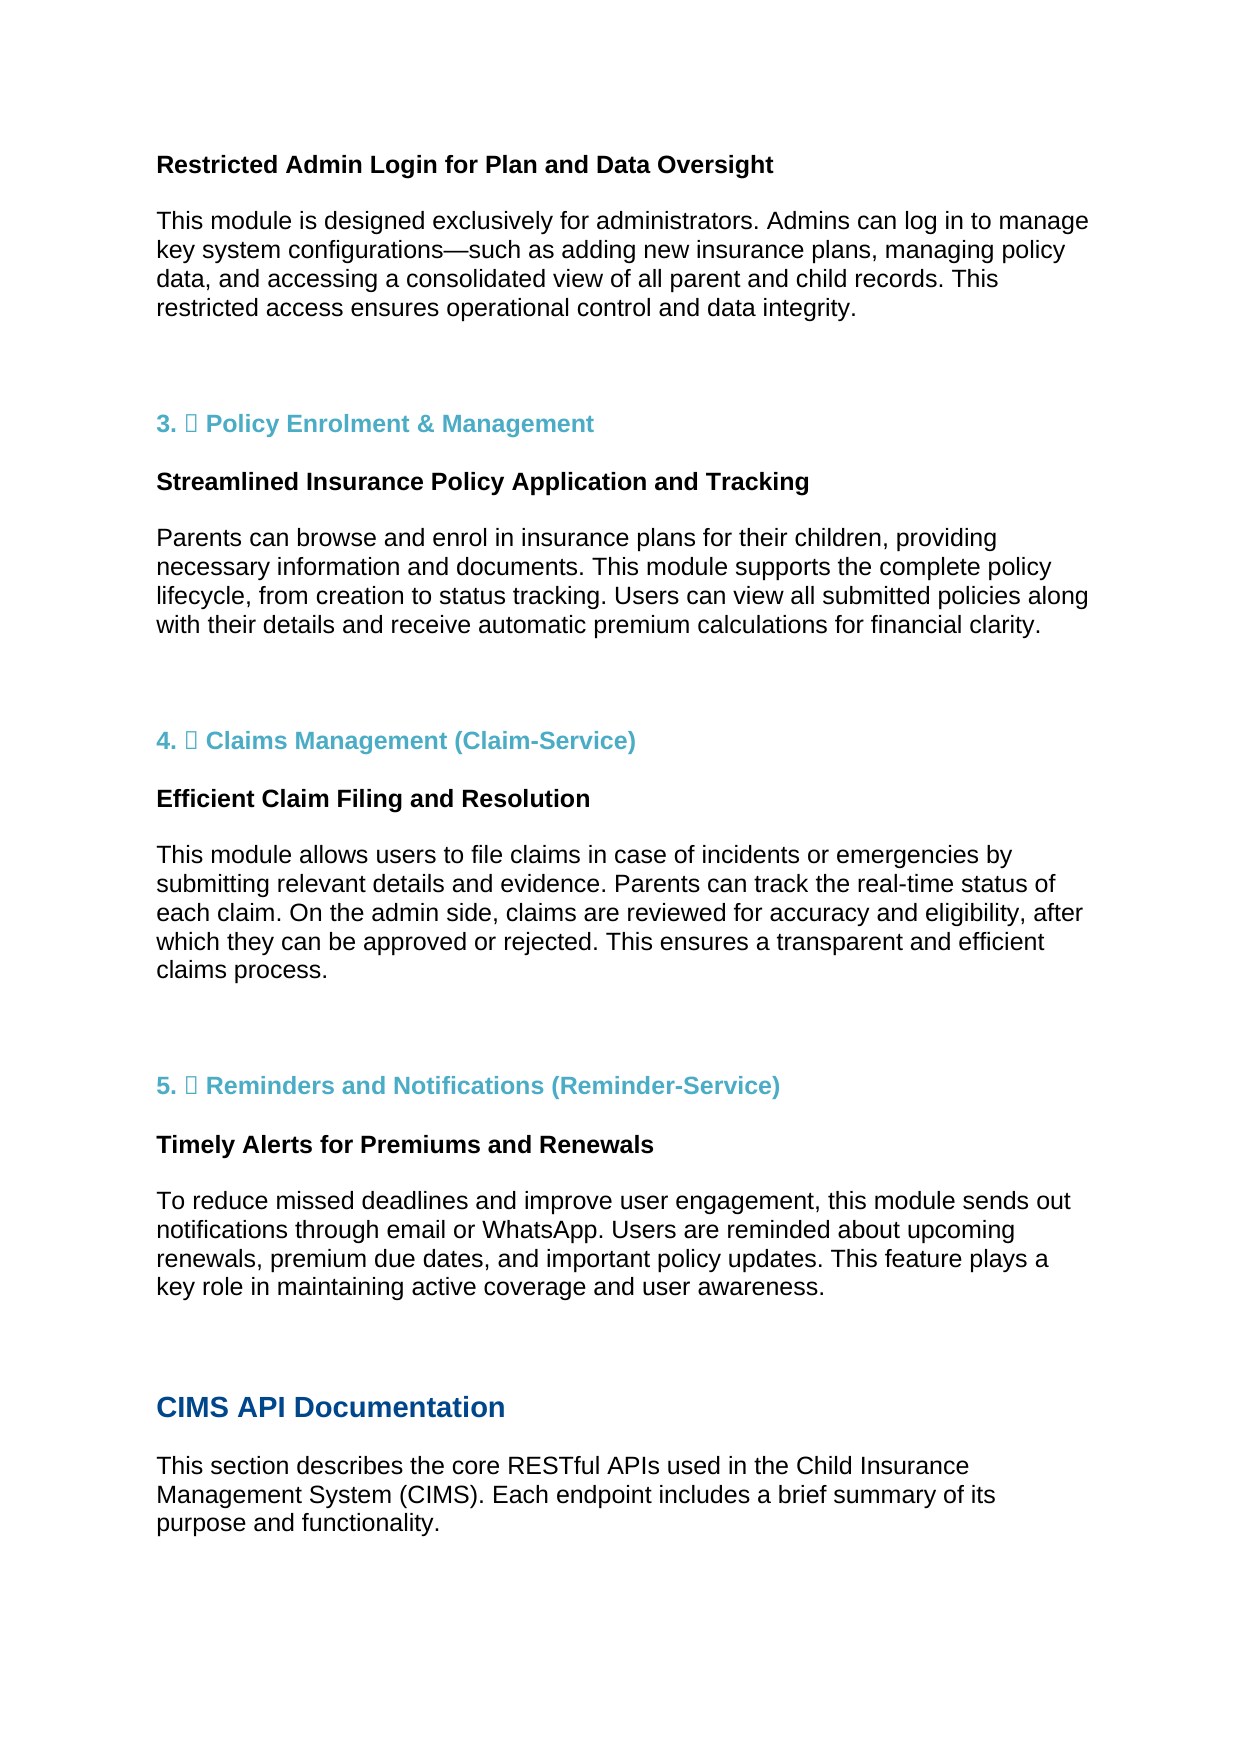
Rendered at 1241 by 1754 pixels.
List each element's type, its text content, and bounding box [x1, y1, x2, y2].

text This module is designed exclusively for administrators. Admins can log in to manage key system configurations—such as adding new insurance plans, managing policy data, and accessing a consolidated view of all parent and child records. This restricted access ensures operational control and data integrity. [156, 206, 1090, 321]
text 3. 📑 Policy Enrolment & Management [156, 405, 1090, 439]
text Streamlined Insurance Policy Application and Tracking [156, 467, 1090, 496]
text This module allows users to file claims in case of incidents or emergencies by submitting relevant details and evidence. Parents can track the real-time status of each claim. On the admin side, claims are reviewed for accuracy and eligibility, after which they can be approved or rejected. This ensures a transparent and efficient claims process. [156, 840, 1090, 984]
text This section describes the core RESTful APIs used in the Child Insurance Management System (CIMS). Each endpoint includes a brief summary of its purpose and functionality. [156, 1451, 1090, 1537]
text 5. 🔔 Reminders and Notifications (Reminder-Service) [156, 1068, 1090, 1102]
text Parents can browse and enrol in insurance plans for their children, providing necessary information and documents. This module supports the complete policy lifecycle, from creation to status tracking. Users can view all submitted policies along with their details and receive automatic premium calculations for financial clarity. [156, 523, 1090, 638]
text 4. 🧾 Claims Management (Claim-Service) [156, 722, 1090, 756]
text Restricted Admin Login for Plan and Data Oversight [156, 150, 1090, 179]
text To reduce missed deadlines and improve user engagement, this module sends out notifications through email or WhatsApp. Users are reminded about upcoming renewals, premium due dates, and important policy updates. This feature plays a key role in maintaining active coverage and user awareness. [156, 1186, 1090, 1301]
text Efficient Claim Filing and Resolution [156, 784, 1090, 813]
text CIMS API Documentation [156, 1390, 1090, 1423]
text Timely Alerts for Premiums and Renewals [156, 1130, 1090, 1158]
